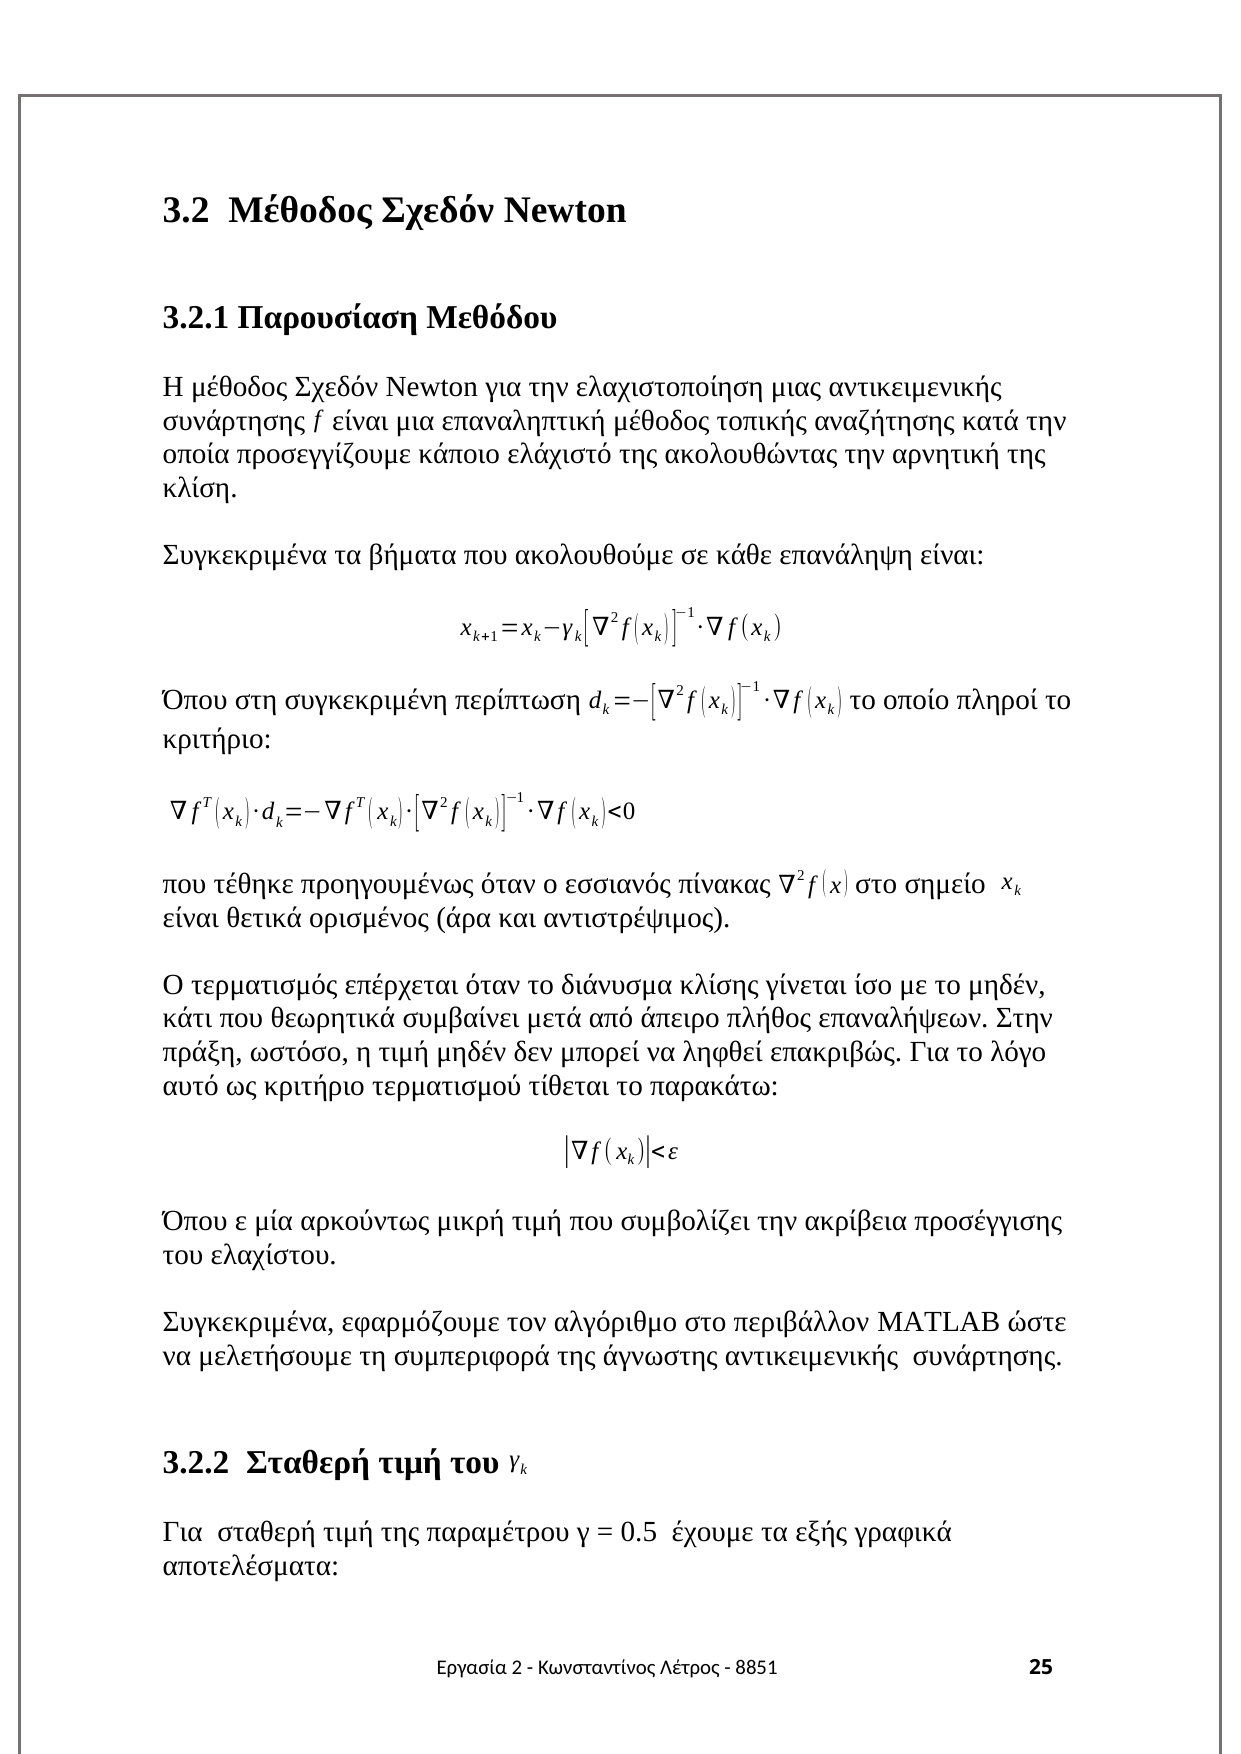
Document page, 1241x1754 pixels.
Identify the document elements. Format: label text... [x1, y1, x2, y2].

text Για σταθερή τιμή της παραμέτρου γ = 0.5 έχουμε τα εξής γραφικά αποτελέσματα: [162, 1514, 1078, 1581]
subtitle 3.2.1 Παρουσίαση Μεθόδου [162, 297, 1078, 336]
text Συγκεκριμένα τα βήματα που ακολουθούμε σε κάθε επανάληψη είναι: [162, 537, 1078, 570]
subtitle 3.2 Μέθοδος Σχεδόν Newton [162, 188, 1078, 231]
text Συγκεκριμένα, εφαρμόζουμε τον αλγόριθμο στο περιβάλλον MATLAB ώστε να μελετήσουμε τη συμπεριφορά της άγνωστης αντικειμενικής συνάρτησης. [162, 1304, 1078, 1371]
text Η μέθοδος Σχεδόν Newton για την ελαχιστοποίηση μιας αντικειμενικής συνάρτησης είναι μια επαναληπτική μέθοδος τοπικής αναζήτησης κατά την οποία προσεγγίζουμε κάποιο ελάχιστό της ακολουθώντας την αρνητική της κλίση. [162, 369, 1078, 503]
subtitle 3.2.2 Σταθερή τιμή του [162, 1442, 1078, 1481]
text Όπου ε μία αρκούντως μικρή τιμή που συμβολίζει την ακρίβεια προσέγγισης του ελαχίστου. [162, 1203, 1078, 1271]
text Ο τερματισμός επέρχεται όταν το διάνυσμα κλίσης γίνεται ίσο με το μηδέν, κάτι που θεωρητικά συμβαίνει μετά από άπειρο πλήθος επαναλήψεων. Στην πράξη, ωστόσο, η τιμή μηδέν δεν μπορεί να ληφθεί επακριβώς. Για το λόγο αυτό ως κριτήριο τερματισμού τίθεται το παρακάτω: [162, 967, 1078, 1101]
text Όπου στη συγκεκριμένη περίπτωση το οποίο πληροί το κριτήριο: [162, 677, 1078, 755]
text που τέθηκε προηγουμένως όταν ο εσσιανός πίνακας στο σημείο είναι θετικά ορισμένος (άρα και αντιστρέψιμος). [162, 866, 1078, 933]
